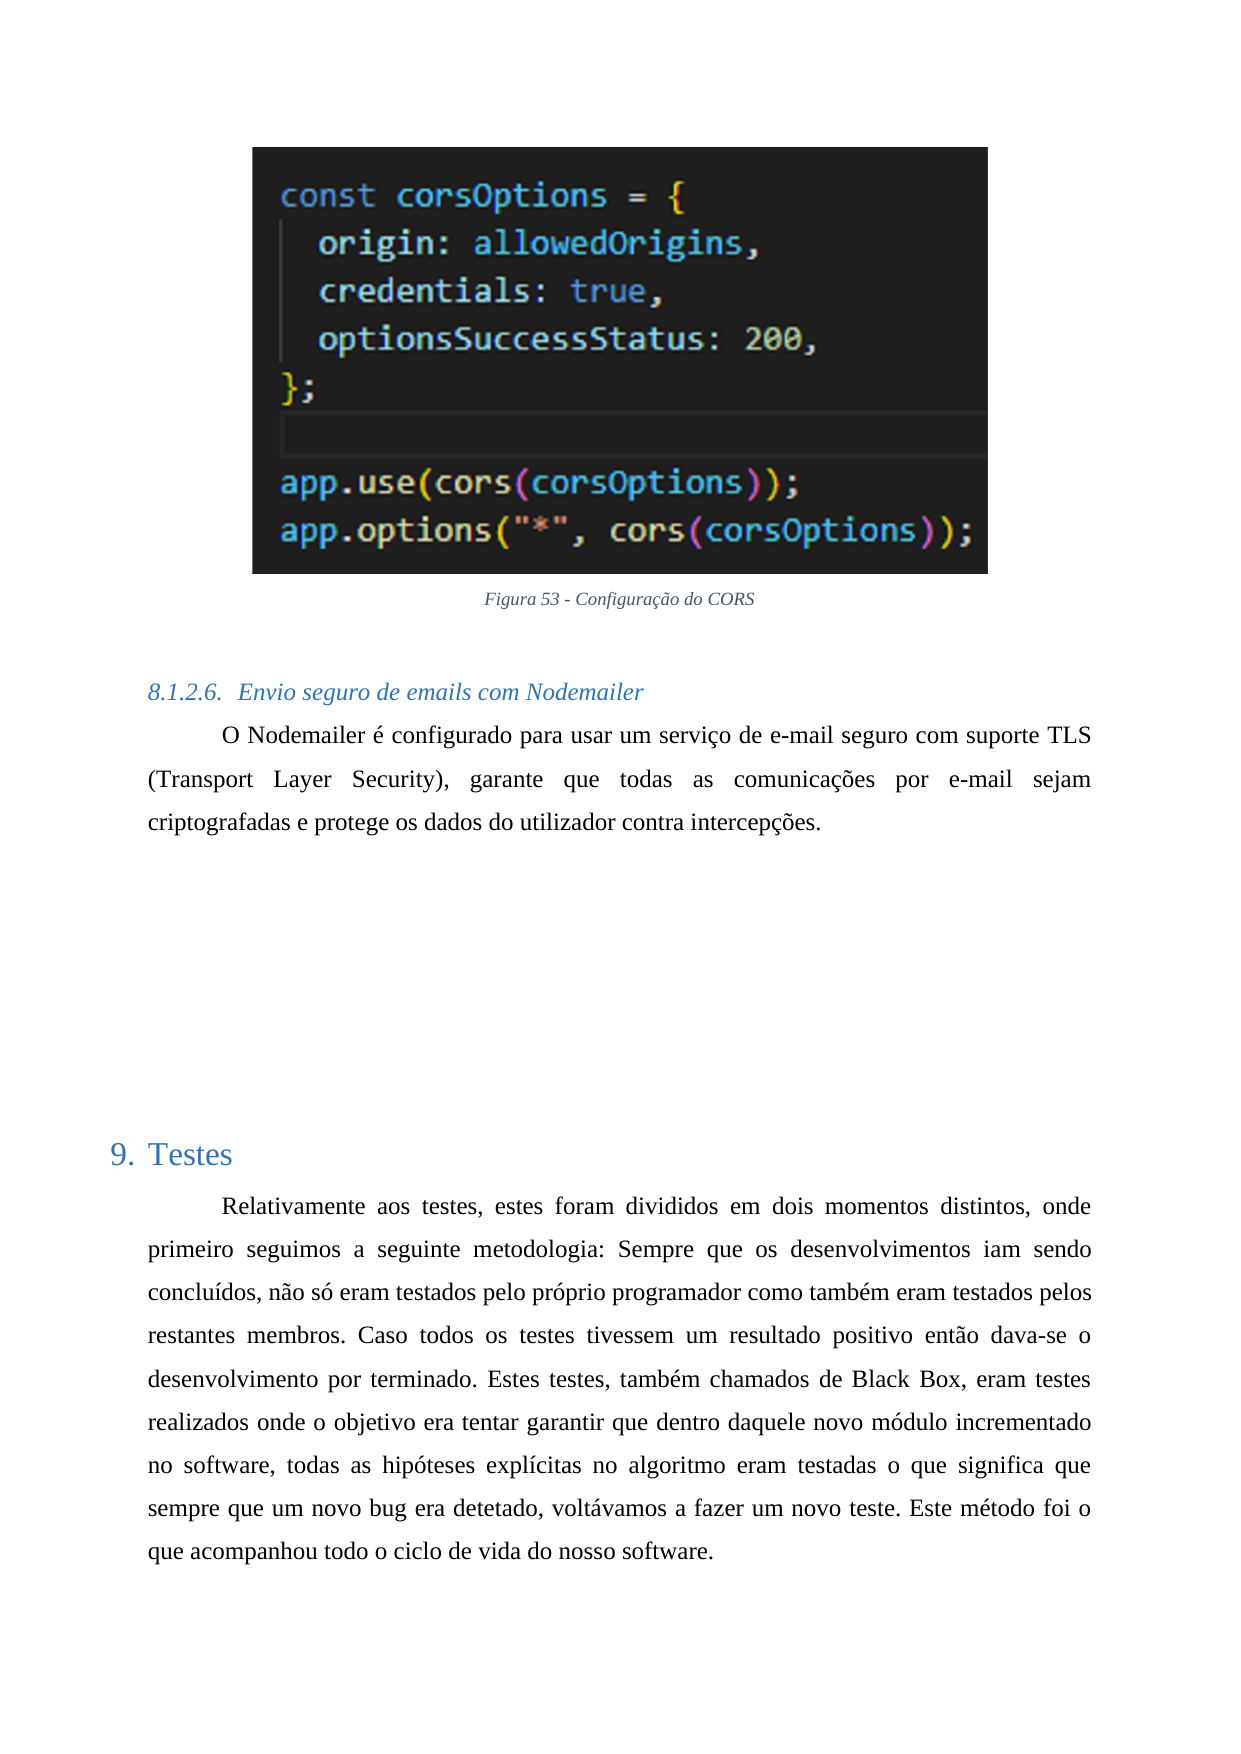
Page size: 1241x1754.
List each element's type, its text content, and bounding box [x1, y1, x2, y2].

text O Nodemailer é configurado para usar um serviço de e-mail seguro com suporte TLS (Transport Layer Security), garante que todas as comunicações por e-mail sejam criptografadas e protege os dados do utilizador contra intercepções. [148, 721, 1092, 836]
subtitle Envio seguro de emails com Nodemailer [148, 677, 1092, 706]
subtitle Testes [110, 1134, 1092, 1172]
text Relativamente aos testes, estes foram divididos em dois momentos distintos, onde primeiro seguimos a seguinte metodologia: Sempre que os desenvolvimentos iam sendo concluídos, não só eram testados pelo próprio programador como também eram testados pelos restantes membros. Caso todos os testes tivessem um resultado positivo então dava-se o desenvolvimento por terminado. Estes testes, também chamados de Black Box, eram testes realizados onde o objetivo era tentar garantir que dentro daquele novo módulo incrementado no software, todas as hipóteses explícitas no algoritmo eram testadas o que significa que sempre que um novo bug era detetado, voltávamos a fazer um novo teste. Este método foi o que acompanhou todo o ciclo de vida do nosso software. [148, 1191, 1092, 1565]
picture [252, 147, 989, 574]
text Figura 53 - Configuração do CORS [148, 588, 1092, 609]
